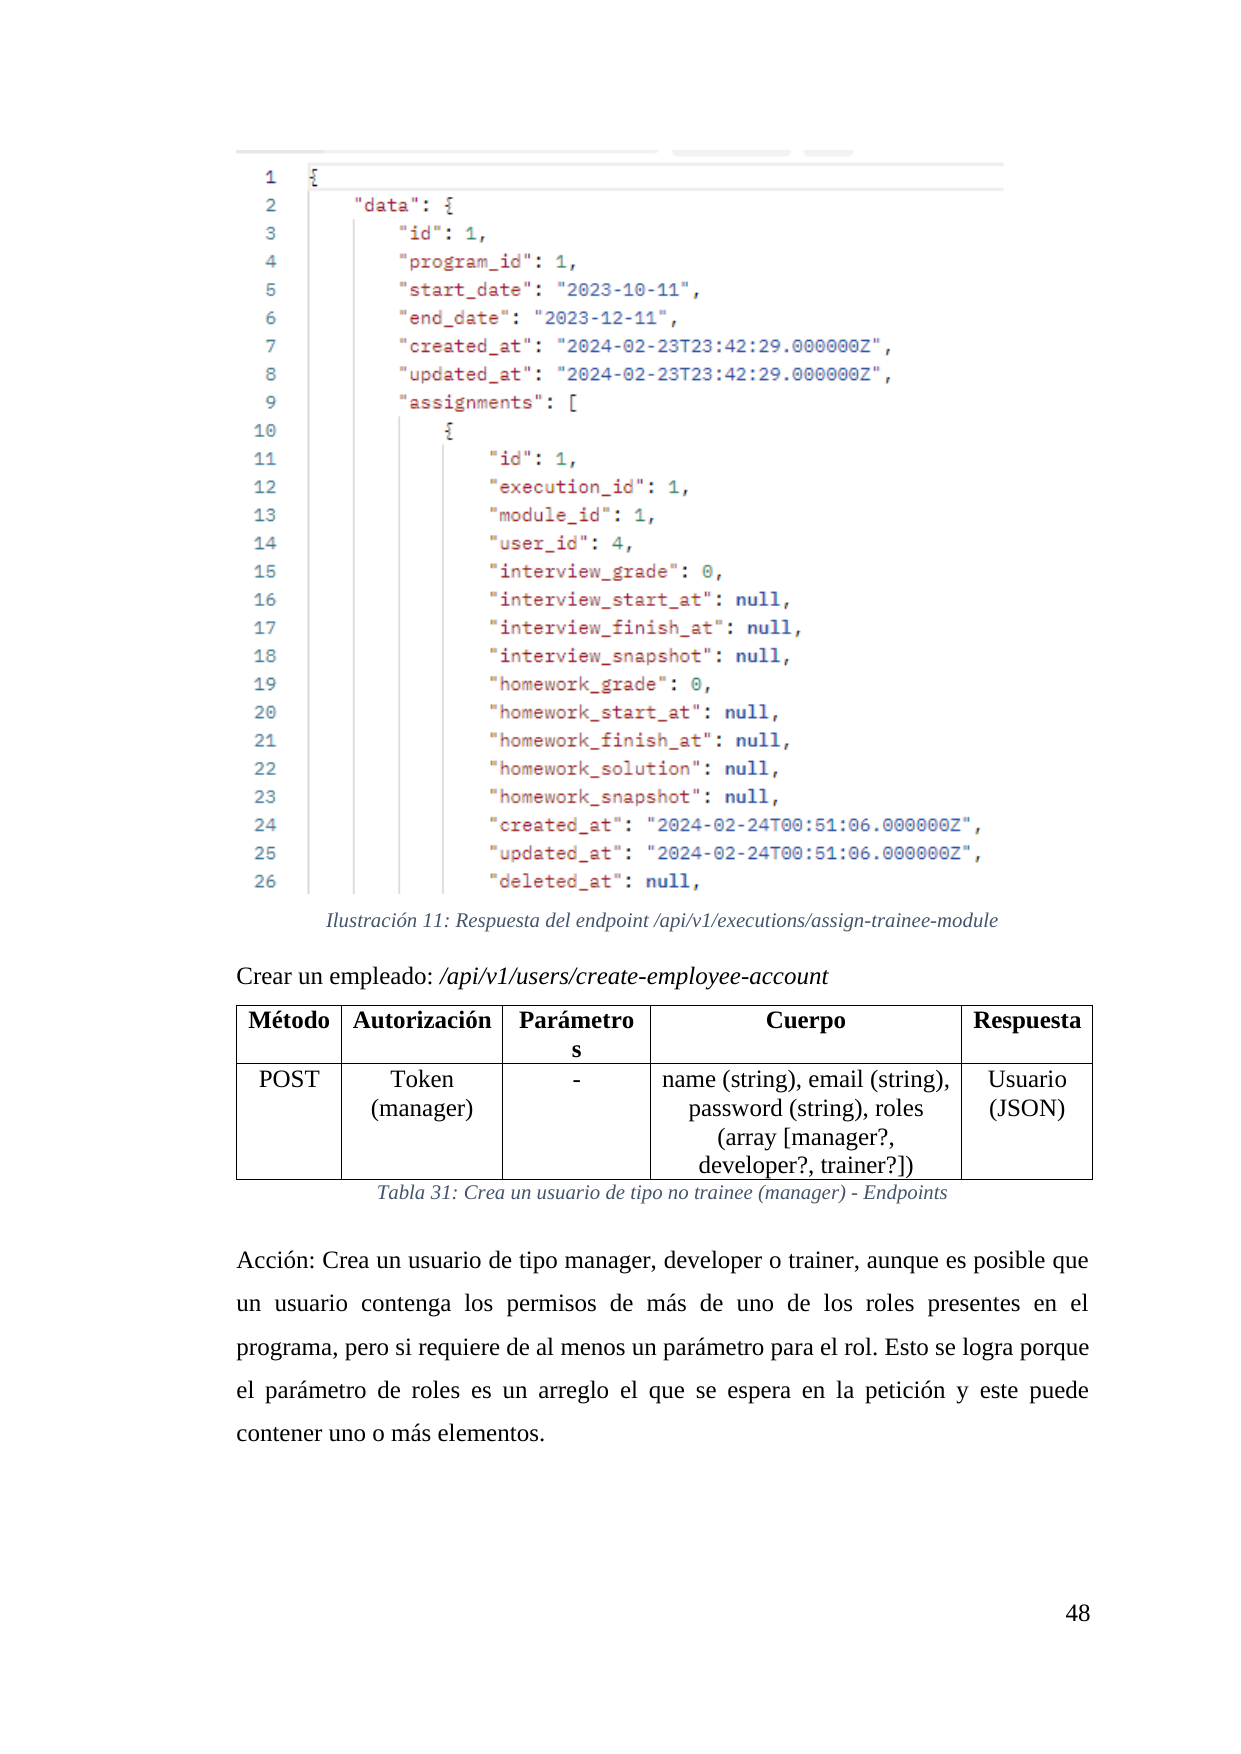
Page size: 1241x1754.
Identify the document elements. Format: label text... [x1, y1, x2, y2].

table_header Método [237, 1006, 341, 1063]
table_cell Usuario (JSON) [962, 1064, 1092, 1179]
table_header Cuerpo [651, 1006, 961, 1063]
table_cell Token (manager) [342, 1064, 502, 1179]
table_header Autorización [342, 1006, 502, 1063]
subtitle Crear un empleado: /api/v1/users/create-employee-account [236, 961, 1090, 990]
picture [236, 150, 1004, 894]
text Ilustración 11: Respuesta del endpoint /api/v1/executions/assign-trainee-module [236, 908, 1090, 932]
table_cell name (string), email (string), password (string), roles (array [manager?, developer?, trainer?]) [651, 1064, 961, 1179]
text Acción: Crea un usuario de tipo manager, developer o trainer, aunque es posible que un usuario contenga los permisos de más de uno de los roles presentes en el programa, pero si requiere de al menos un parámetro para el rol. Esto se logra porque el parámetro de roles es un arreglo el que se espera en la petición y este puede contener uno o más elementos. [236, 1245, 1090, 1447]
text Tabla 31: Crea un usuario de tipo no trainee (manager) - Endpoints [236, 1180, 1090, 1204]
table_cell - [503, 1064, 650, 1179]
table_cell POST [237, 1064, 341, 1179]
table_header Parámetros [503, 1006, 650, 1063]
table_header Respuesta [962, 1006, 1092, 1063]
